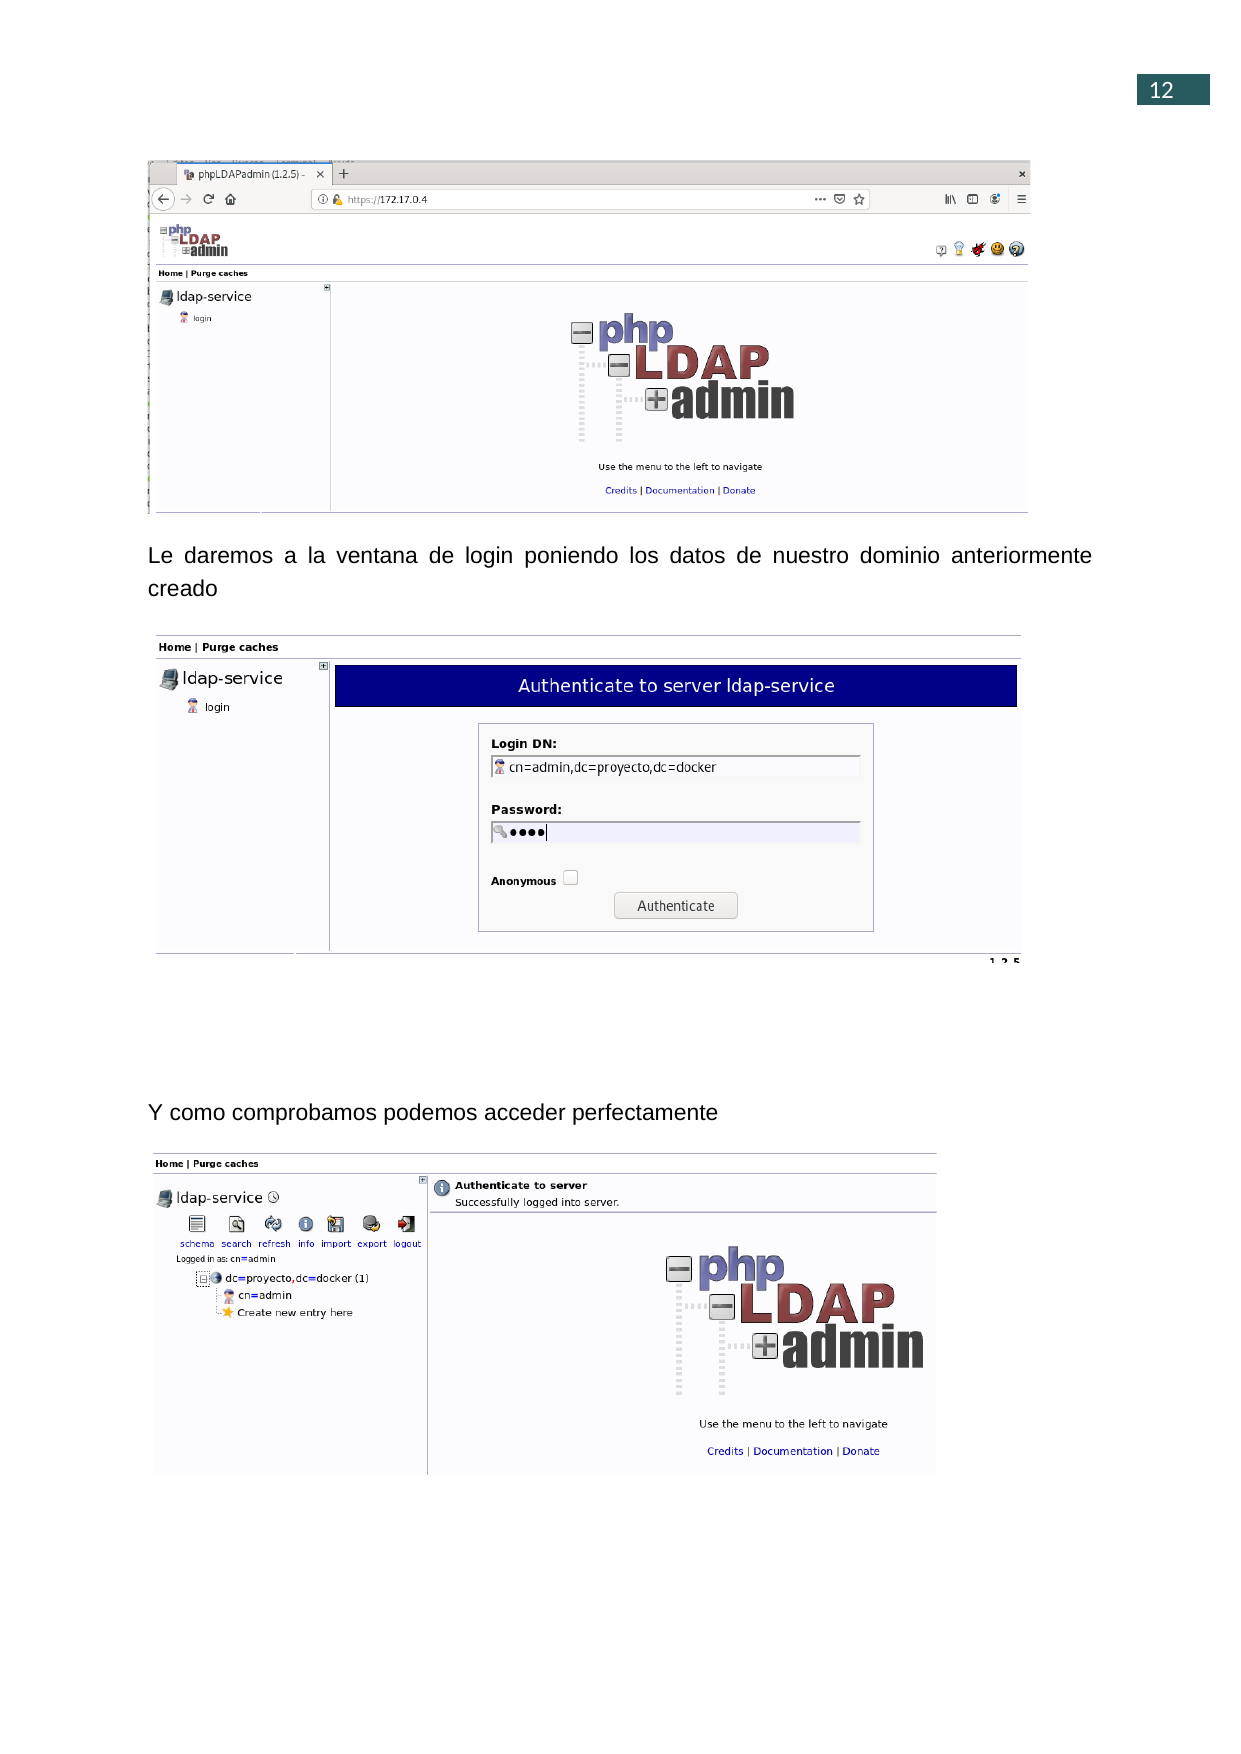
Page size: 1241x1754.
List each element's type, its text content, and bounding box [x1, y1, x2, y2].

picture [147, 1152, 937, 1476]
text Le daremos a la ventana de login poniendo los datos de nuestro dominio anteriormente creado [148, 542, 1092, 601]
picture [147, 160, 1031, 514]
text Y como comprobamos podemos acceder perfectamente [148, 1099, 1092, 1125]
picture [147, 628, 1029, 963]
